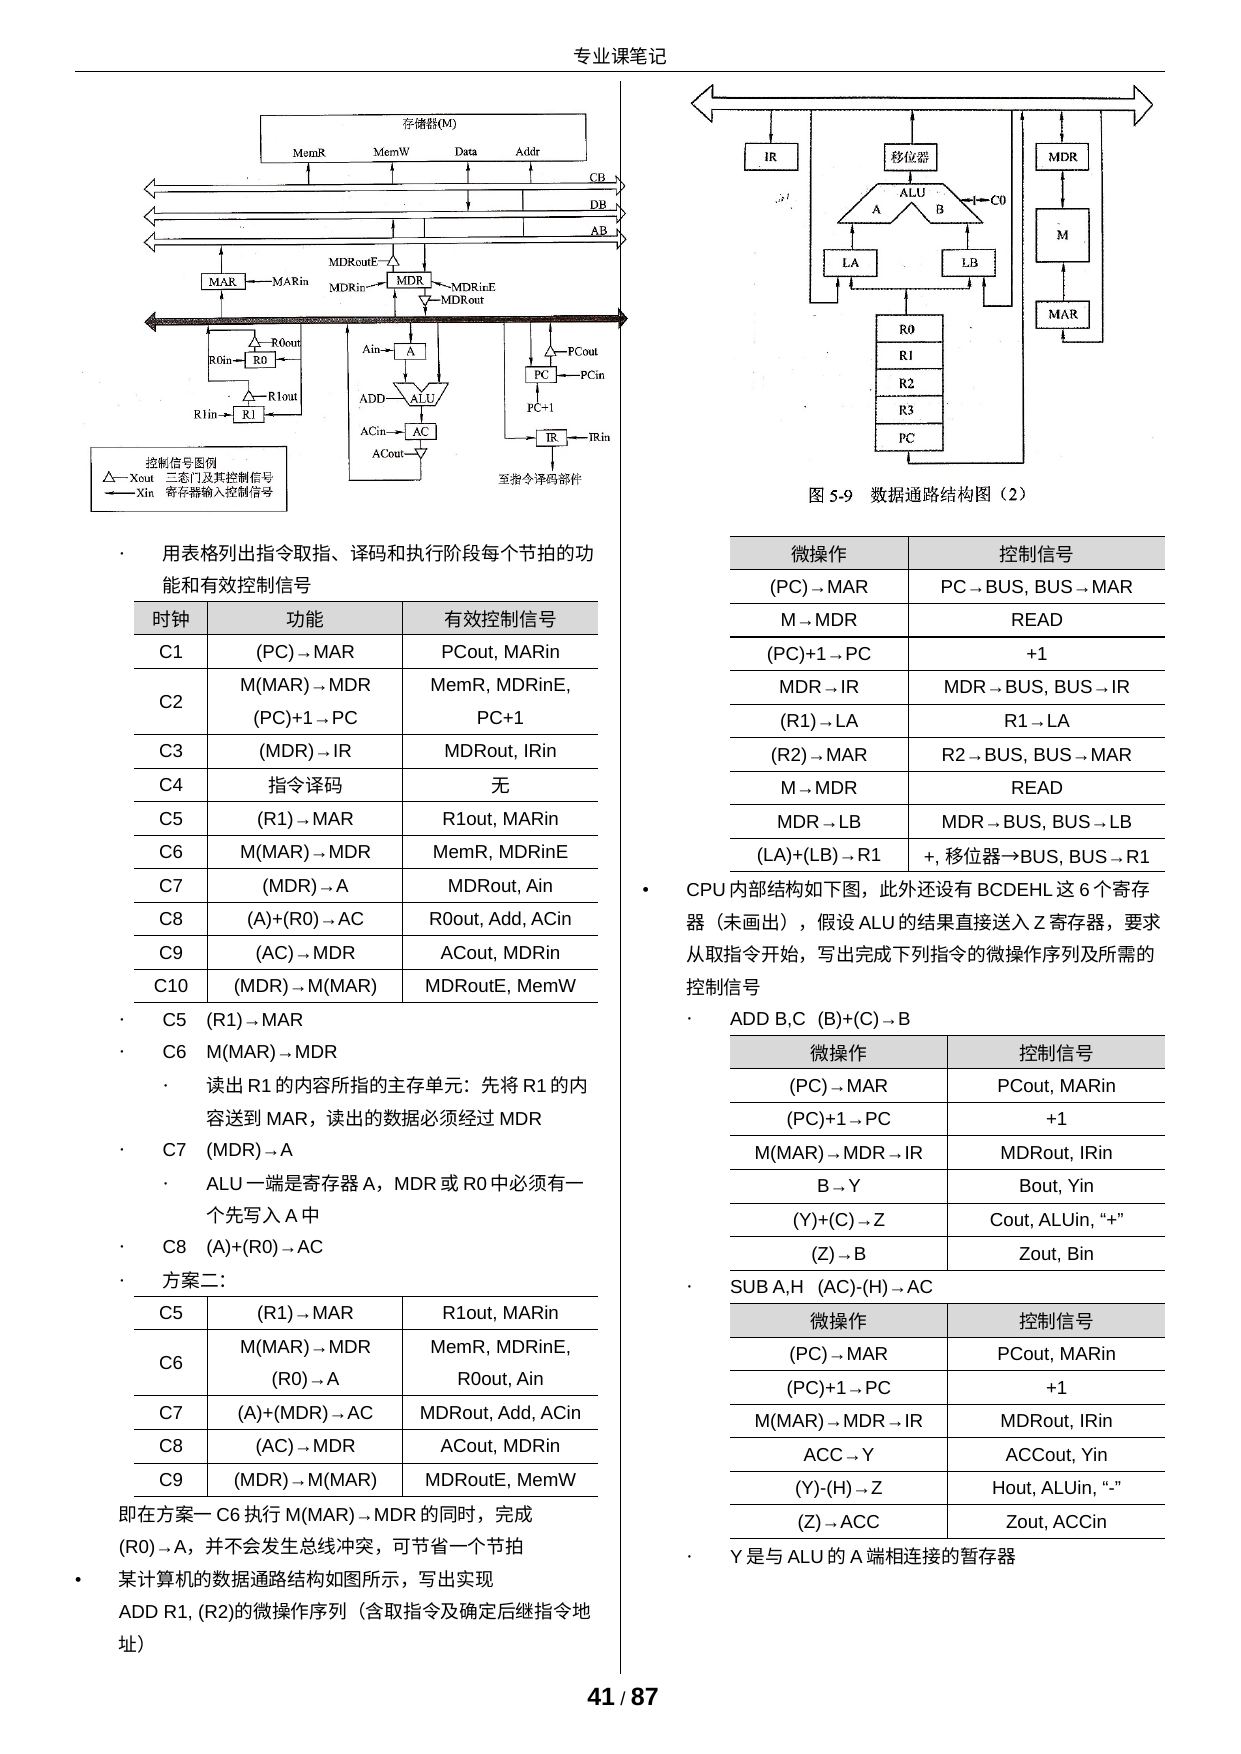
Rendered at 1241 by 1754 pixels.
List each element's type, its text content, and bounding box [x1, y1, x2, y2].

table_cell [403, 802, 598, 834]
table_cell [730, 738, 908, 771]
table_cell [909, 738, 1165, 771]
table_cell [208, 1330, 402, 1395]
picture [621, 96, 629, 520]
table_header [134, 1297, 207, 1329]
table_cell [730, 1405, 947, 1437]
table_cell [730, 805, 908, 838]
picture [75, 96, 620, 520]
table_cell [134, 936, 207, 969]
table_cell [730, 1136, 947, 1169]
list 即在方案一C6执行M(MAR)→MDR的同时，完成(R0)→A，并不会发生总线冲突，可节省一个节拍 [119, 1497, 598, 1562]
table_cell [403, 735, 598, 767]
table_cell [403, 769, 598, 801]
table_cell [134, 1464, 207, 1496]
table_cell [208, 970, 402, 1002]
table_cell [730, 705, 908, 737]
list ADD B,C (B)+(C)→B [686, 1002, 1165, 1035]
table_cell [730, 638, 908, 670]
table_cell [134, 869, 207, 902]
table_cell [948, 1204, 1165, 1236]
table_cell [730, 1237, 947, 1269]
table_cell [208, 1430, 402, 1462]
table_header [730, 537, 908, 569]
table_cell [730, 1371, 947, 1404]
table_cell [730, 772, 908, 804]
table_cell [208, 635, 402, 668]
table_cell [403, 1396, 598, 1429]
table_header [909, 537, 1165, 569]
list 用表格列出指令取指、译码和执行阶段每个节拍的功能和有效控制信号 [119, 536, 598, 601]
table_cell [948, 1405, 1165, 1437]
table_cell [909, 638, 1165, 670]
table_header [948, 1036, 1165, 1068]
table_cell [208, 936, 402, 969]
text 某计算机的数据通路结构如图所示，写出实现 ADD R1, (R2)的微操作序列（含取指令及确定后继指令地址） [75, 1562, 598, 1659]
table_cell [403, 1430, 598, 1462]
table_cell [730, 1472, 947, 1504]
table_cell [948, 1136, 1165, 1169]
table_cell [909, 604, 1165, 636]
list Y是与ALU的A端相连接的暂存器 [686, 1539, 1165, 1571]
list SUB A,H (AC)-(H)→AC [686, 1271, 1165, 1303]
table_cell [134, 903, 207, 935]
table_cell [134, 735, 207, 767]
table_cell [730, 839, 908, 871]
list ALU一端是寄存器A，MDR或R0中必须有一个先写入A中 [162, 1166, 598, 1231]
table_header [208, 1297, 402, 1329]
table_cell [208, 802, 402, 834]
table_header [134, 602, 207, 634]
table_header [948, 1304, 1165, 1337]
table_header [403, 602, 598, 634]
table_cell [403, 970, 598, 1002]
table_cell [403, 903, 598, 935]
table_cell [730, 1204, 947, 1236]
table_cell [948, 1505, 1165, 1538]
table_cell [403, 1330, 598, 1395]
list C5 (R1)→MAR [119, 1003, 598, 1036]
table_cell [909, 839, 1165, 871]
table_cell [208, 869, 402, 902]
picture [686, 80, 1154, 507]
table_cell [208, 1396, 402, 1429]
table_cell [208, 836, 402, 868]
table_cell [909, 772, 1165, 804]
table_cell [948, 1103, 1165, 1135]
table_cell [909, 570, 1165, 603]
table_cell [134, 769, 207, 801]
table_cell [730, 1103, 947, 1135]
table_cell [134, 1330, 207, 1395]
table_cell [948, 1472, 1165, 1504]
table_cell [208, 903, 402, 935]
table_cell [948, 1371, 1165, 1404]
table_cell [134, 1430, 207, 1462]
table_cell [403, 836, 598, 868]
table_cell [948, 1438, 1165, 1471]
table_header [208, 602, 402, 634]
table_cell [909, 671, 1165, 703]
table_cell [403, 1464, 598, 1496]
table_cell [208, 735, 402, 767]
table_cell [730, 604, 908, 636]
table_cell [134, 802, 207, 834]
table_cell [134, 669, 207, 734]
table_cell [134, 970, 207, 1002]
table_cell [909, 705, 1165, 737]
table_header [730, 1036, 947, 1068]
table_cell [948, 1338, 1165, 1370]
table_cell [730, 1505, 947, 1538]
text CPU内部结构如下图，此外还设有BCDEHL这6个寄存器（未画出），假设ALU的结果直接送入Z寄存器，要求从取指令开始，写出完成下列指令的微操作序列及所需的控制信号 [642, 872, 1165, 1002]
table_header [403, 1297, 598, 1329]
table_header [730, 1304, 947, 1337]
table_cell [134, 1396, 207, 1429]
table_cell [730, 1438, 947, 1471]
list C6 M(MAR)→MDR [119, 1036, 598, 1068]
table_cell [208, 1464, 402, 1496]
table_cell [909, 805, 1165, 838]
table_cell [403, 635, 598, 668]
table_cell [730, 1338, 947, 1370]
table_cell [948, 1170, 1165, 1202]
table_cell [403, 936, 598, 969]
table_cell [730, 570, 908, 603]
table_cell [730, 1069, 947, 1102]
list 读出R1的内容所指的主存单元：先将R1的内容送到MAR，读出的数据必须经过MDR [162, 1068, 598, 1133]
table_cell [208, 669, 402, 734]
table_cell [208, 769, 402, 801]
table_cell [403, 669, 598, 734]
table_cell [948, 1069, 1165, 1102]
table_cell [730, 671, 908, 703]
list 方案二： [119, 1263, 598, 1296]
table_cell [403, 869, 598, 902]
list C7 (MDR)→A [119, 1133, 598, 1166]
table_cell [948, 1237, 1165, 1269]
list C8 (A)+(R0)→AC [119, 1231, 598, 1263]
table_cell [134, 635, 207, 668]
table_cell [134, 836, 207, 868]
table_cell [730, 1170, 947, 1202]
